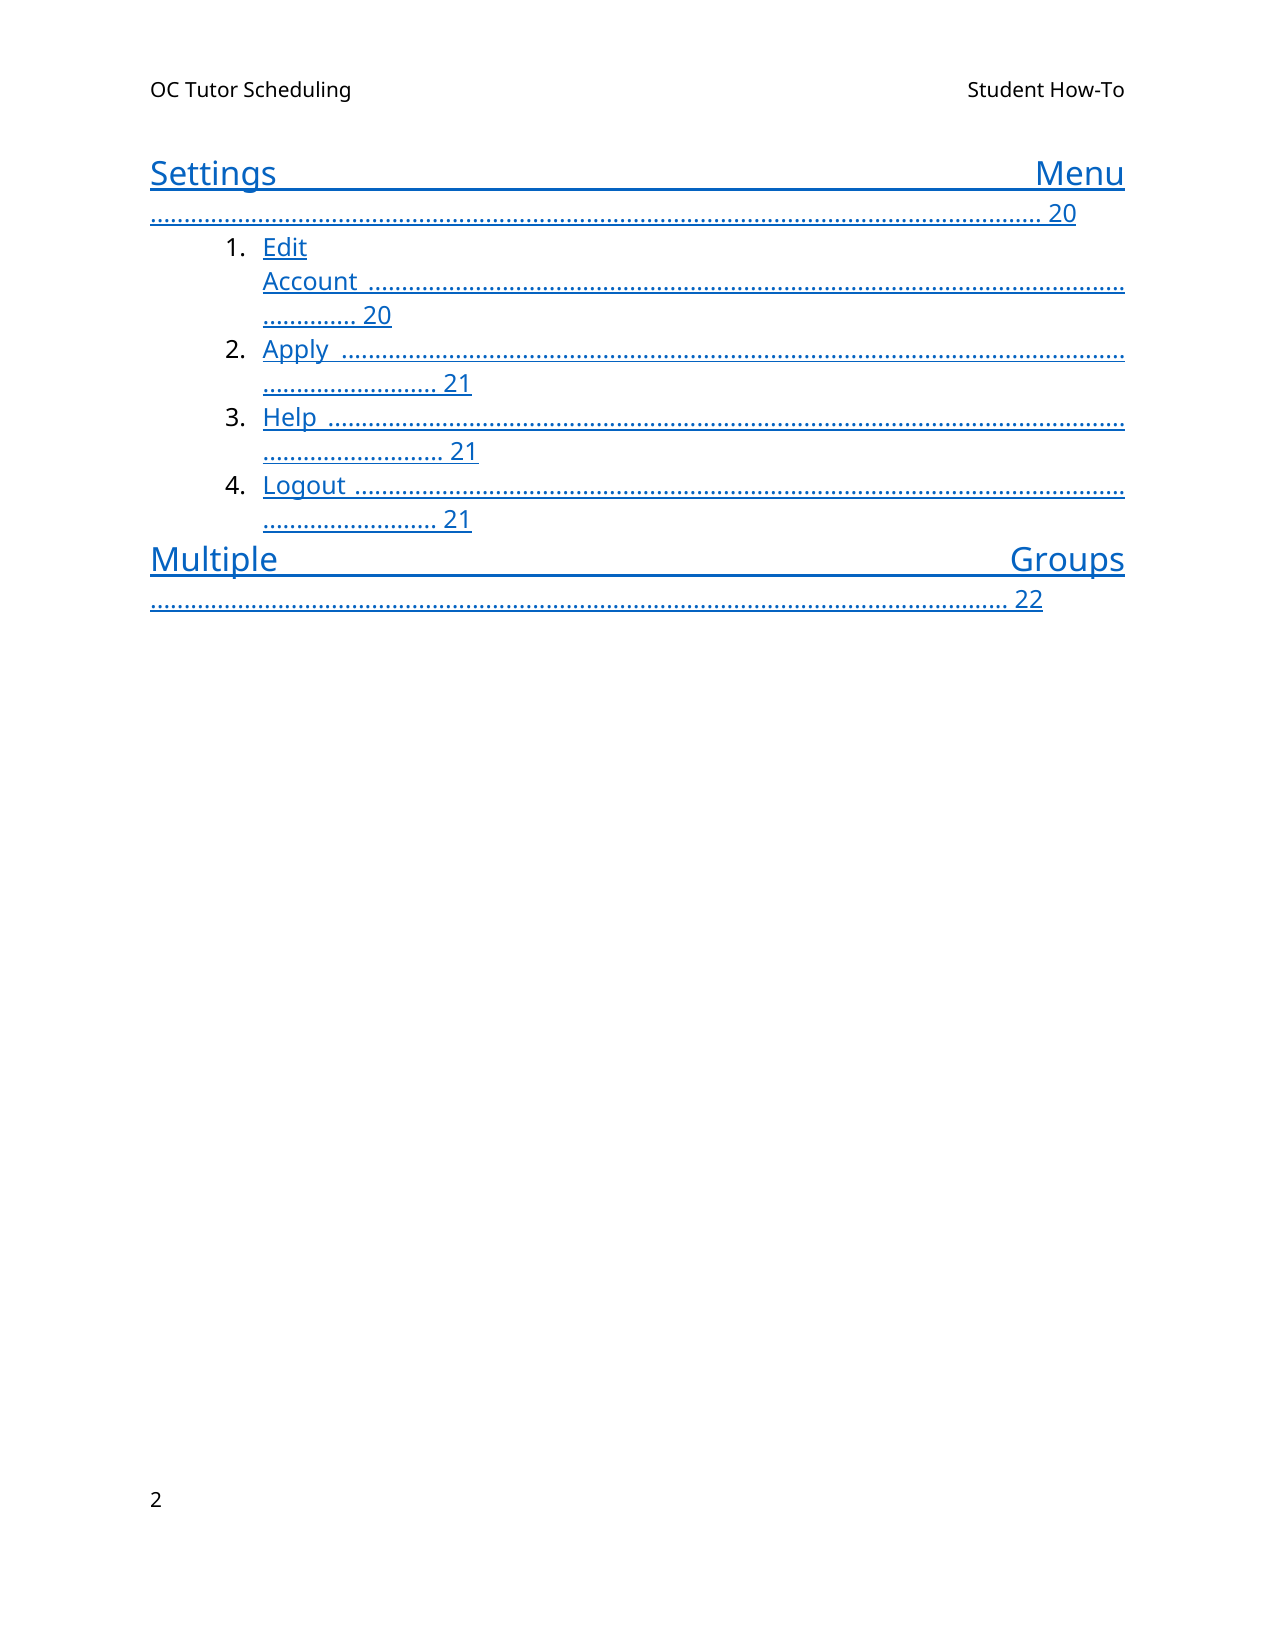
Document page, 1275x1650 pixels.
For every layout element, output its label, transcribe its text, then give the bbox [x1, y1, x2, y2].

list Help .................................................................................................................................................. 21 [225, 400, 1125, 468]
text Settings Menu ..................................................................................................................................... 20 [150, 191, 1125, 229]
text Settings Menu ..................................................................................................................................... 20 [150, 150, 1125, 188]
text Multiple Groups ................................................................................................................................ 22 [150, 577, 1125, 616]
list Apply ............................................................................................................................................... 21 [225, 332, 1125, 400]
list Edit Account ............................................................................................................................... 20 [225, 229, 1125, 332]
list Logout ............................................................................................................................................. 21 [225, 468, 1125, 536]
text Multiple Groups ................................................................................................................................ 22 [150, 536, 1125, 574]
